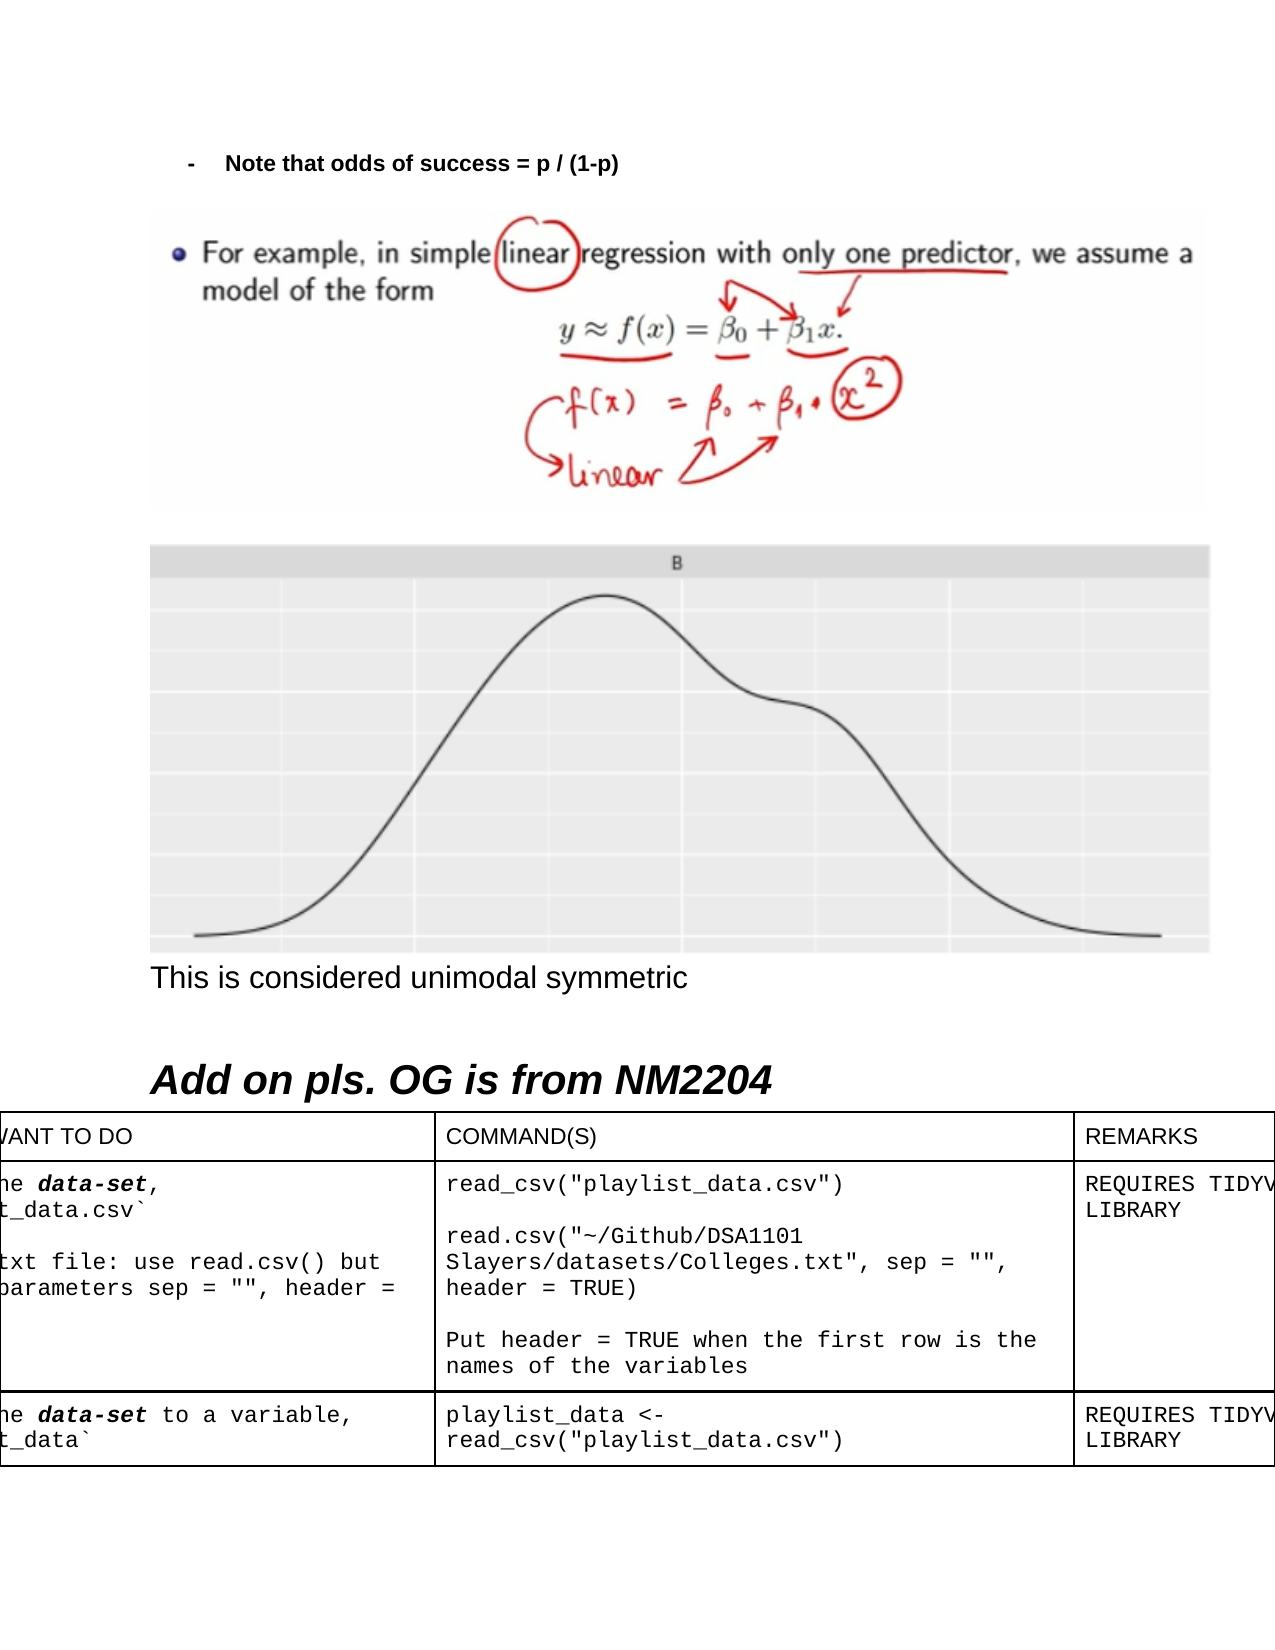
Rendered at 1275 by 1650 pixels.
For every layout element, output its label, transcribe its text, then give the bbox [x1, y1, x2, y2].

table_header REMARKS [1075, 1113, 1274, 1160]
table_cell REQUIRES TIDYVERSE LIBRARY [1075, 1162, 1274, 1390]
picture [150, 210, 1207, 511]
table_cell read_csv("playlist_data.csv") read.csv("~/Github/DSA1101 Slayers/datasets/Colleges.txt", sep = "", header = TRUE) Put header = TRUE when the first row is the names of the variables [436, 1162, 1073, 1390]
text This is considered unimodal symmetric [150, 959, 1125, 995]
text Add on pls. OG is from NM2204 [150, 1001, 1125, 1103]
table_cell Import the data-set, `playlist_data.csv` Import .txt file: use read.csv() but include parameters sep = "", header = TRUE [1, 1162, 434, 1390]
table_header COMMAND(S) [436, 1113, 1073, 1160]
table_cell REQUIRES TIDYVERSE LIBRARY [1075, 1393, 1274, 1465]
picture [150, 544, 1216, 956]
table_cell Assign the data-set to a variable, `playlist_data` [1, 1393, 434, 1465]
table_header THING U WANT TO DO [1, 1113, 434, 1160]
list Note that odds of success = p / (1-p) [187, 150, 1125, 176]
table_cell playlist_data <- read_csv("playlist_data.csv") [436, 1393, 1073, 1465]
